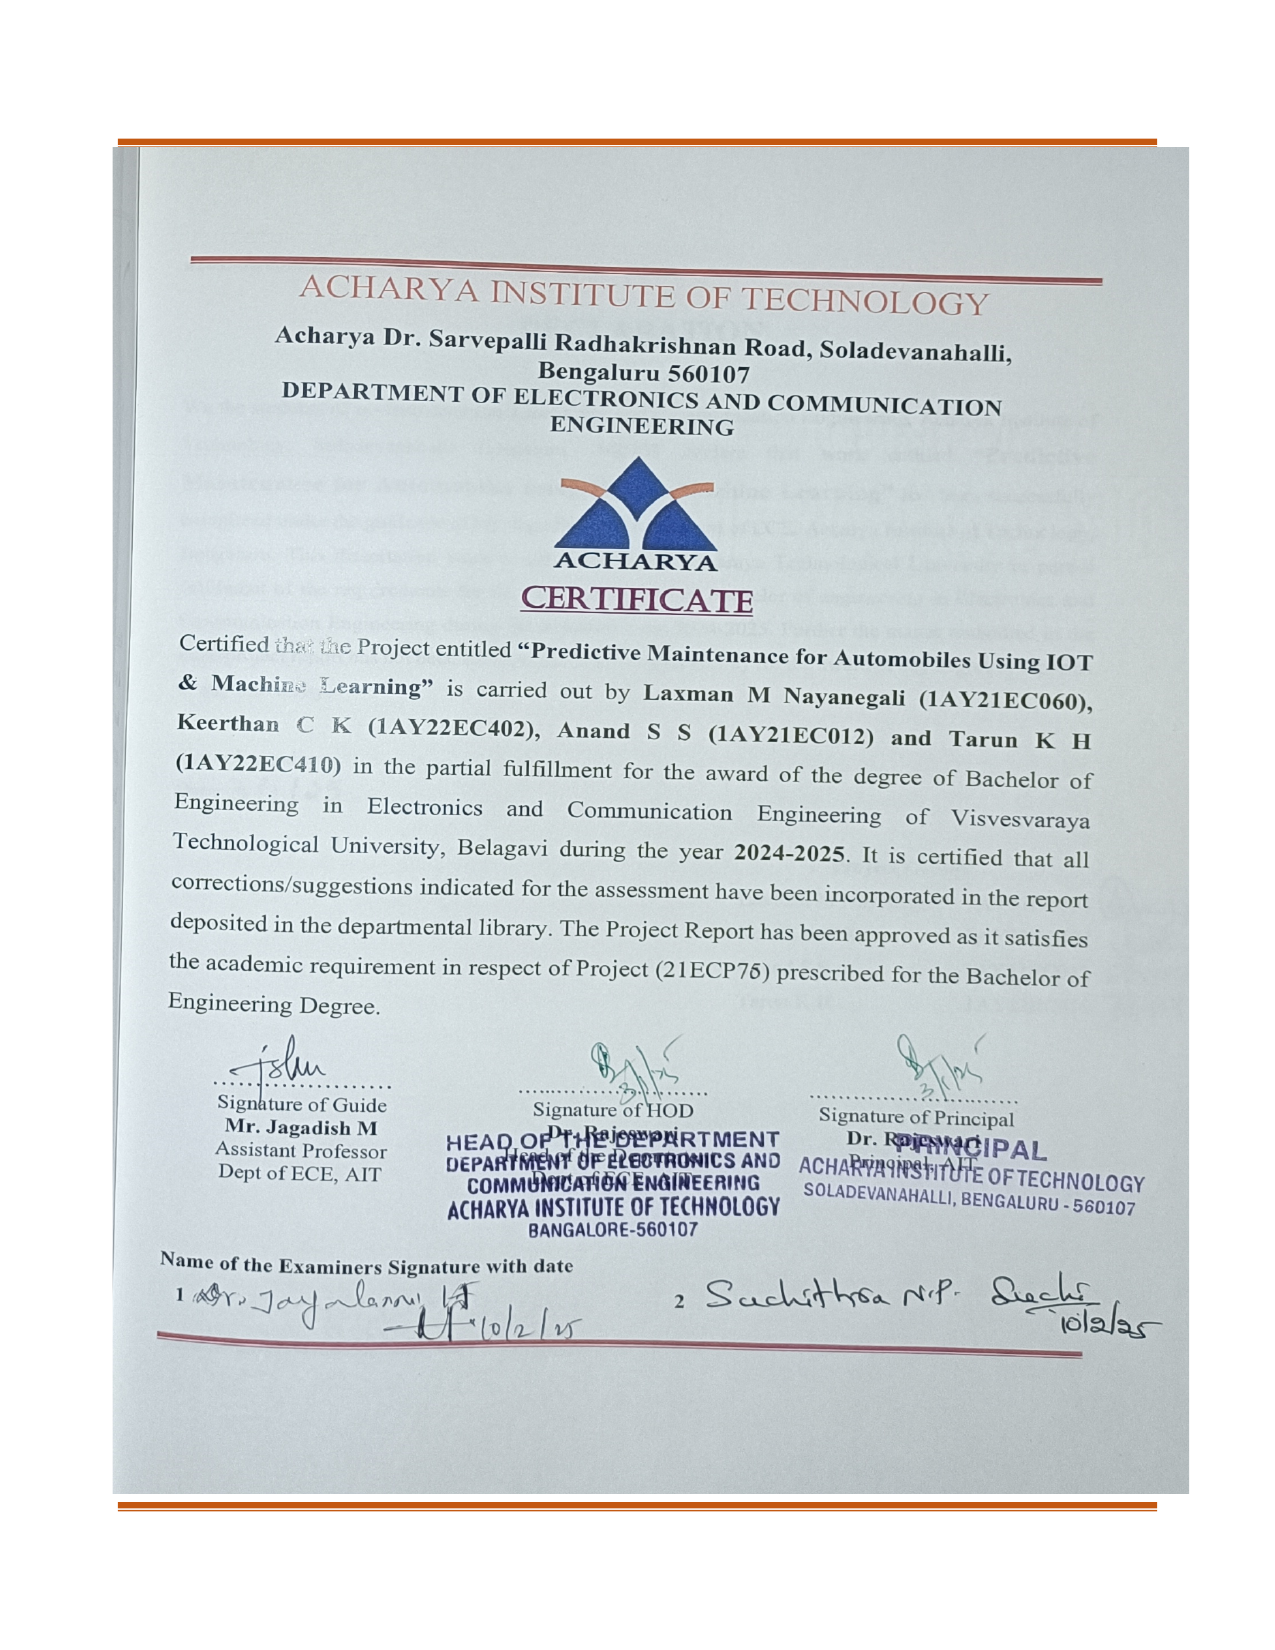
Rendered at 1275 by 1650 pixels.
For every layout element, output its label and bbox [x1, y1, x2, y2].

picture [112, 147, 1190, 1494]
